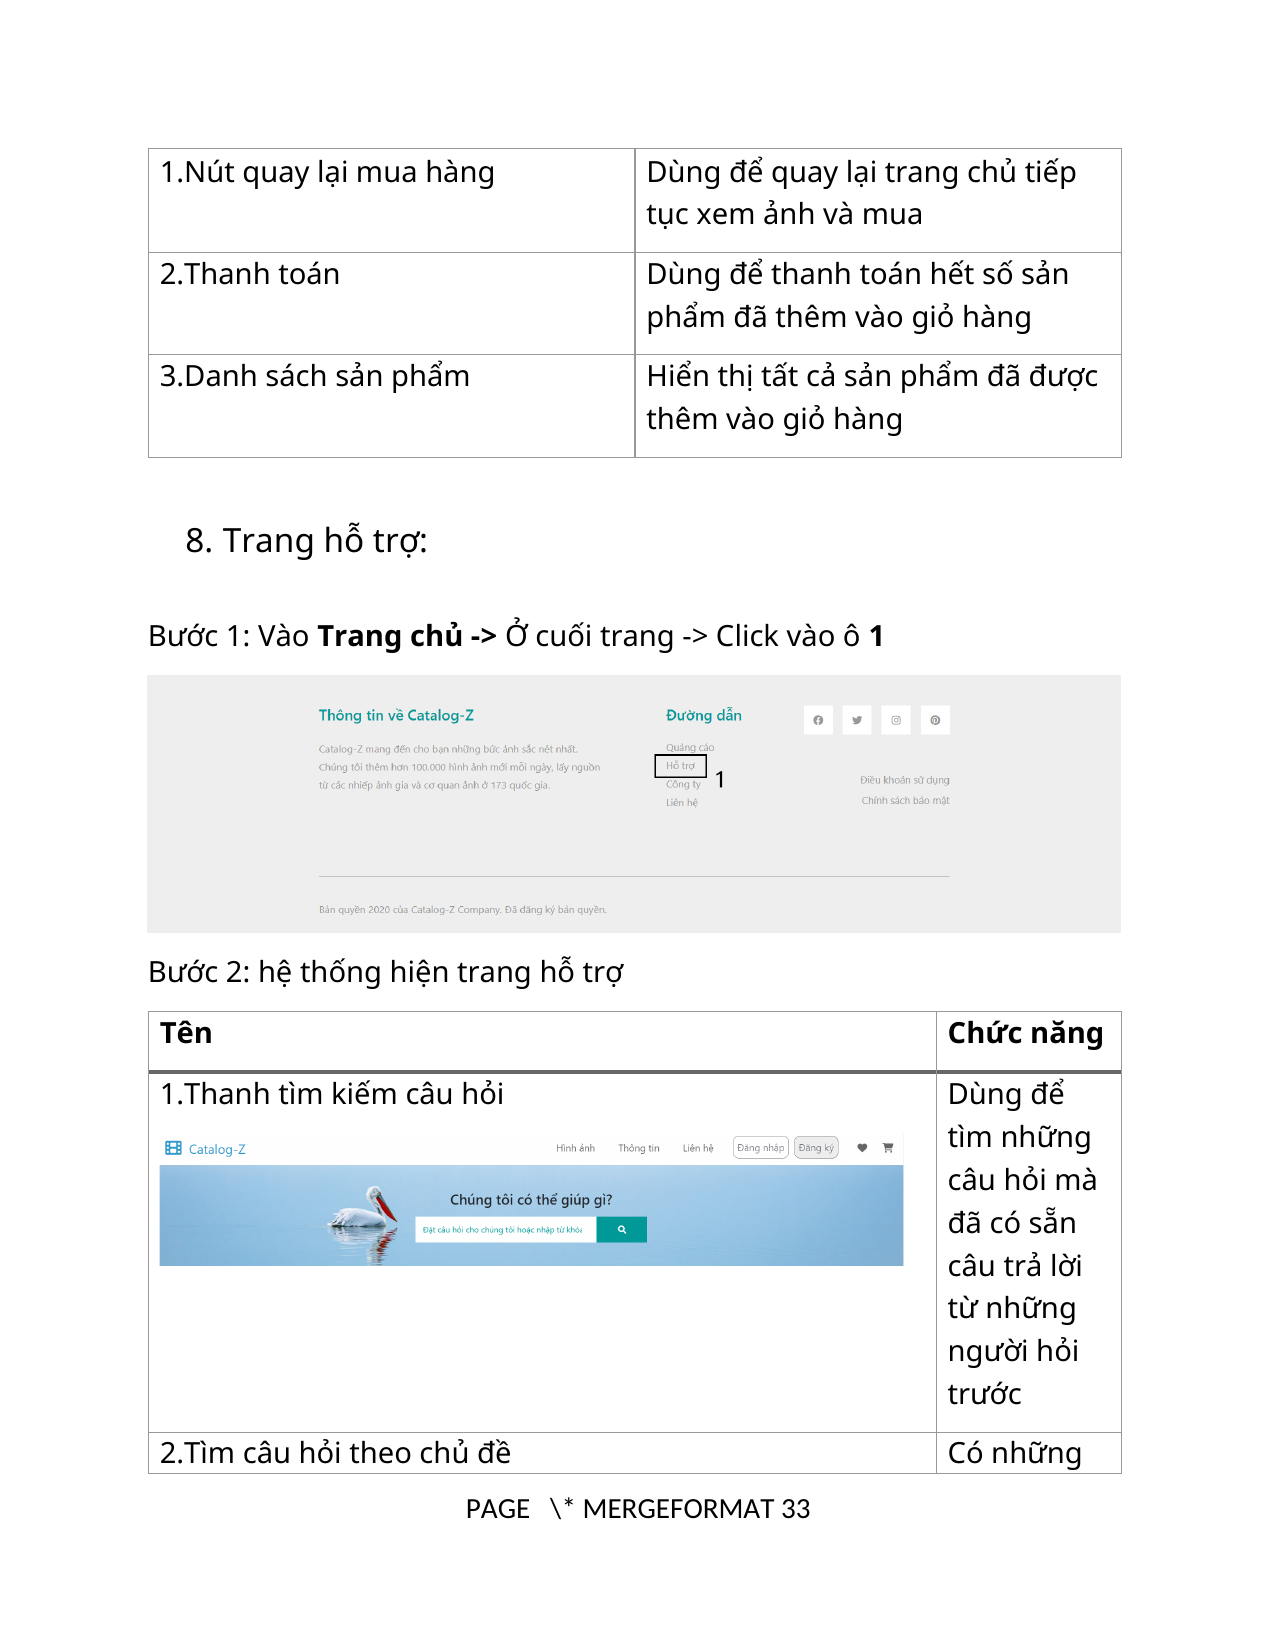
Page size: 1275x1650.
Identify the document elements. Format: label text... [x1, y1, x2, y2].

subtitle Trang hỗ trợ: [185, 517, 1122, 563]
table_cell 3.Danh sách sản phẩm [149, 355, 634, 457]
table_cell Dùng để thanh toán hết số sản phẩm đã thêm vào giỏ hàng [636, 253, 1121, 354]
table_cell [149, 1433, 936, 1472]
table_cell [937, 1433, 1121, 1472]
table_cell Hiển thị tất cả sản phẩm đã được thêm vào giỏ hàng [636, 355, 1121, 457]
text Bước 1: Vào Trang chủ -> Ở cuối trang -> Click vào ô 1 [148, 616, 1122, 655]
table_header Chức năng [937, 1012, 1121, 1070]
table_cell 1.Nút quay lại mua hàng [149, 149, 634, 252]
picture [159, 1133, 904, 1266]
table_cell Dùng để quay lại trang chủ tiếp tục xem ảnh và mua [636, 149, 1121, 252]
picture [147, 675, 1121, 933]
table_cell 1.Thanh tìm kiếm câu hỏi [149, 1074, 936, 1432]
text Bước 2: hệ thống hiện trang hỗ trợ [148, 951, 1122, 991]
table_cell 2.Thanh toán [149, 253, 634, 354]
table_cell Dùng để tìm những câu hỏi mà đã có sẵn câu trả lời từ những người hỏi trước [937, 1074, 1121, 1432]
table_header Tên [149, 1012, 936, 1070]
